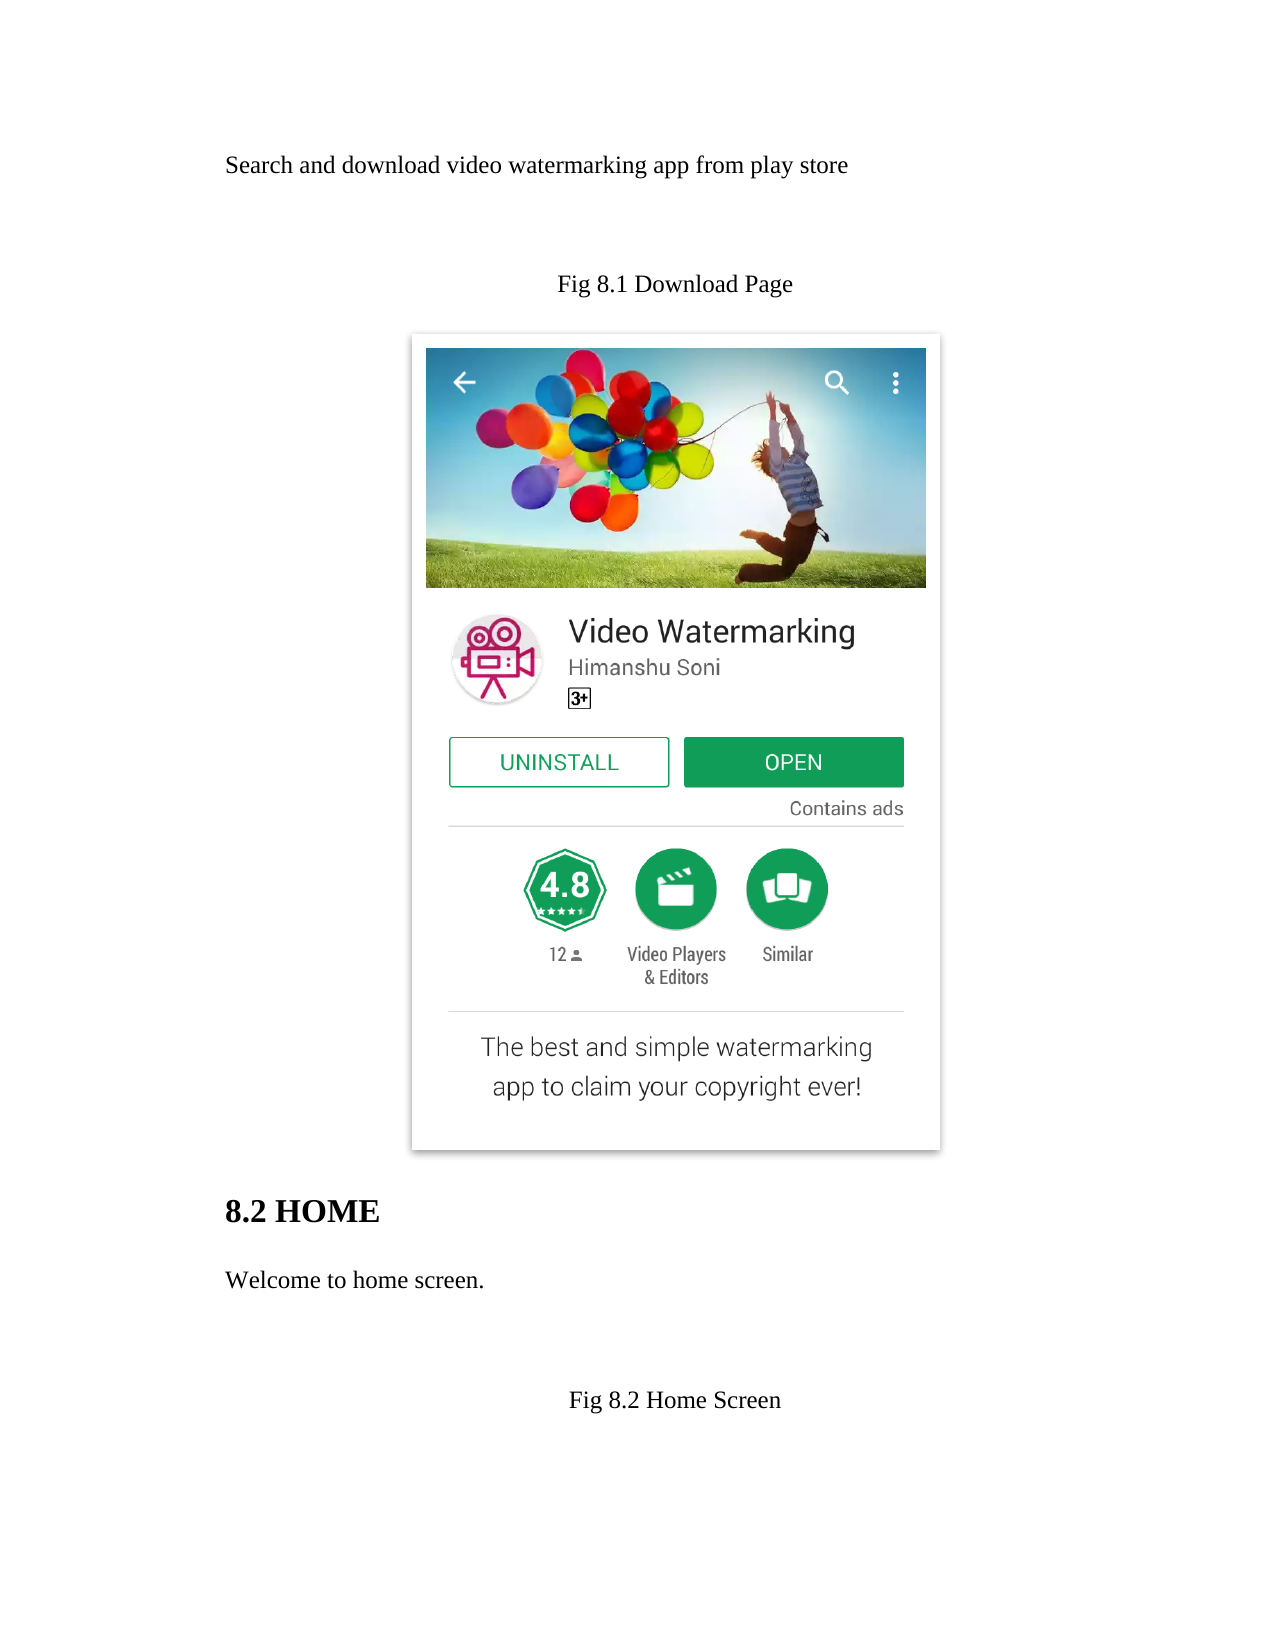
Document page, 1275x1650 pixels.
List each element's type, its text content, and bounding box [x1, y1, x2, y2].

text Fig 8.1 Download Page [225, 269, 1125, 298]
text Search and download video watermarking app from play store [225, 150, 1125, 179]
text 8.2 HOME [225, 1191, 1125, 1230]
text Welcome to home screen. [225, 1266, 1125, 1294]
text Fig 8.2 Home Screen [225, 1385, 1125, 1414]
picture [426, 348, 926, 1136]
